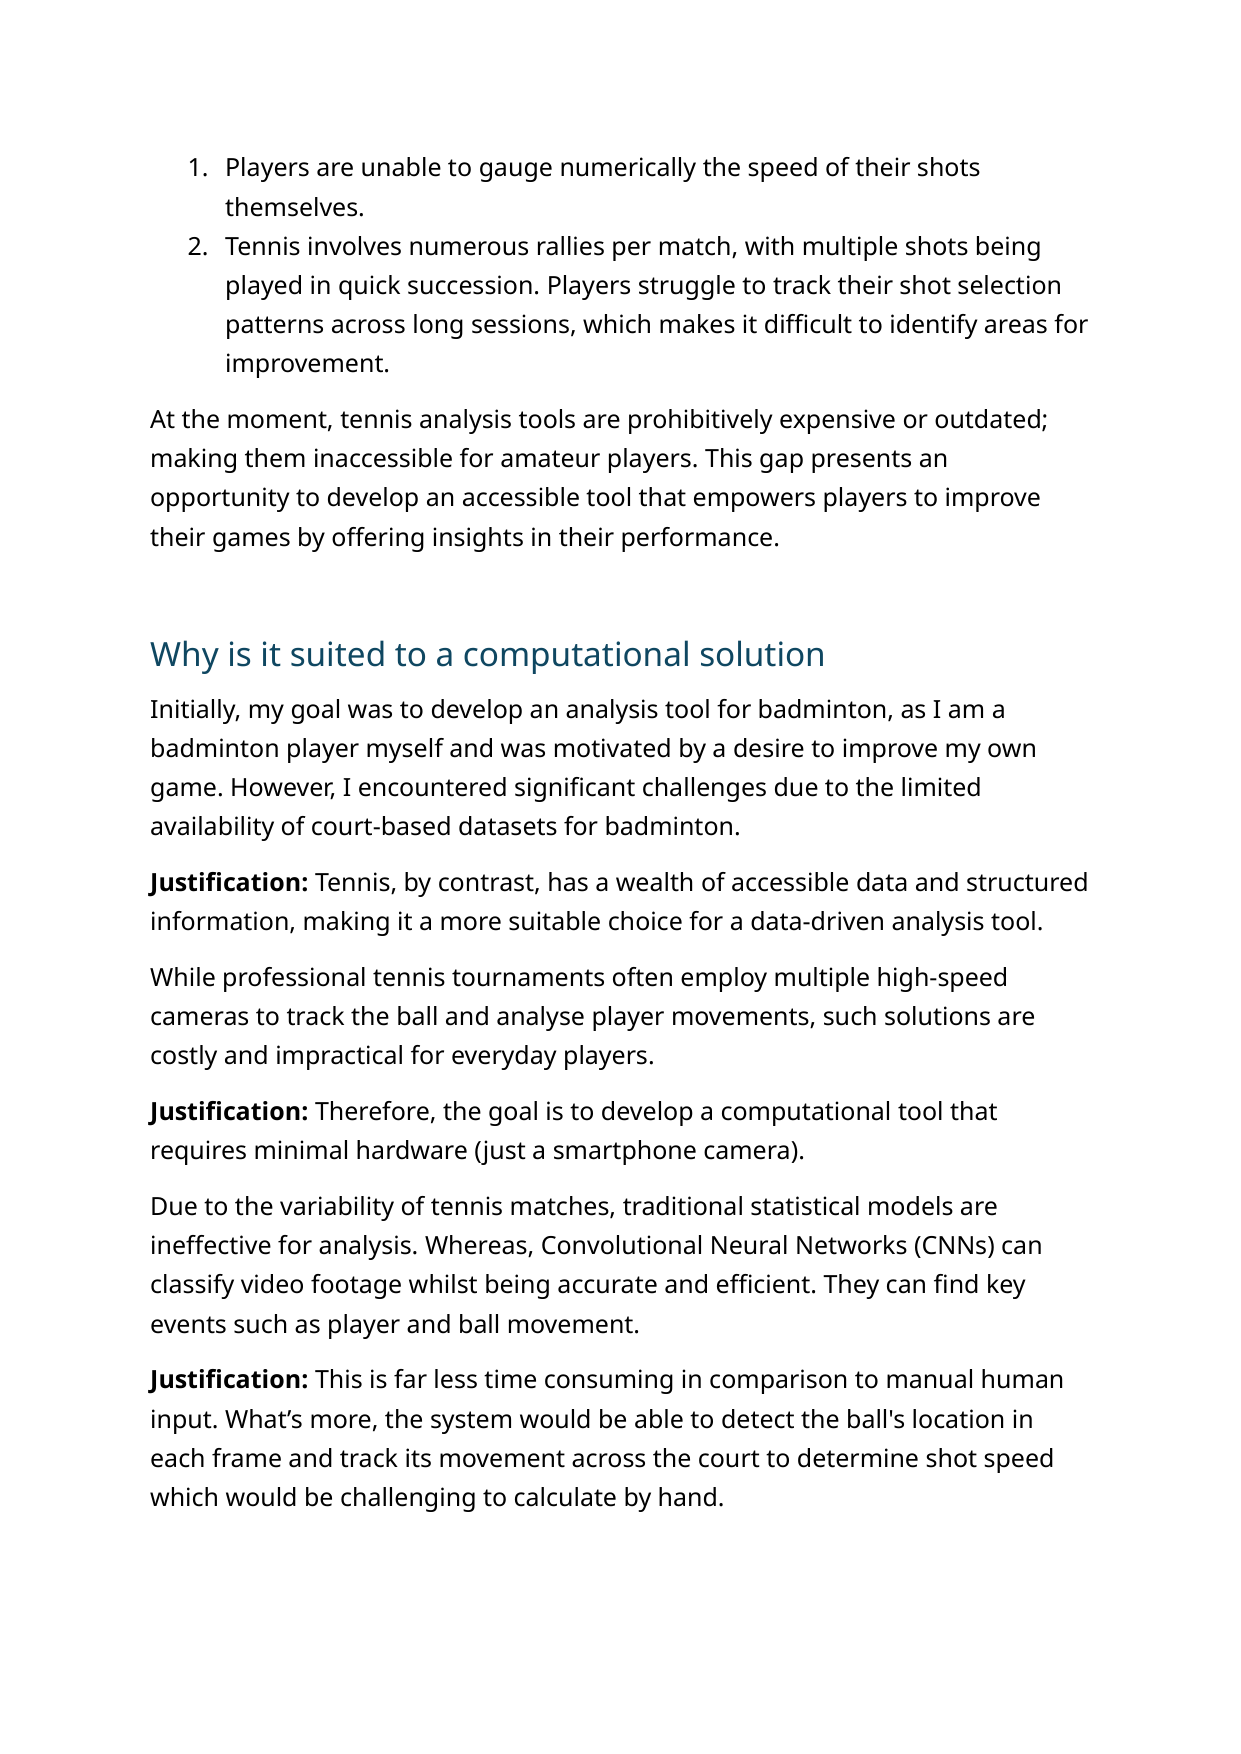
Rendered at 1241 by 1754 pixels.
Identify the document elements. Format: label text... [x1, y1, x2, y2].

text At the moment, tennis analysis tools are prohibitively expensive or outdated; making them inaccessible for amateur players. This gap presents an opportunity to develop an accessible tool that empowers players to improve their games by offering insights in their performance. [150, 402, 1090, 553]
text Justification: Tennis, by contrast, has a wealth of accessible data and structured information, making it a more suitable choice for a data-driven analysis tool. [150, 865, 1090, 938]
text Justification: Therefore, the goal is to develop a computational tool that requires minimal hardware (just a smartphone camera). [150, 1094, 1090, 1167]
subtitle Why is it suited to a computational solution [150, 631, 1090, 676]
list Players are unable to gauge numerically the speed of their shots themselves. [187, 150, 1090, 223]
list Tennis involves numerous rallies per match, with multiple shots being played in quick succession. Players struggle to track their shot selection patterns across long sessions, which makes it difficult to identify areas for improvement. [187, 228, 1090, 380]
text Justification: This is far less time consuming in comparison to manual human input. What’s more, the system would be able to detect the ball's location in each frame and track its movement across the court to determine shot speed which would be challenging to calculate by hand. [150, 1362, 1090, 1514]
text Initially, my goal was to develop an analysis tool for badminton, as I am a badminton player myself and was motivated by a desire to improve my own game. However, I encountered significant challenges due to the limited availability of court-based datasets for badminton. [150, 691, 1090, 843]
text While professional tennis tournaments often employ multiple high-speed cameras to track the ball and analyse player movements, such solutions are costly and impractical for everyday players. [150, 960, 1090, 1072]
text Due to the variability of tennis matches, traditional statistical models are ineffective for analysis. Whereas, Convolutional Neural Networks (CNNs) can classify video footage whilst being accurate and efficient. They can find key events such as player and ball movement. [150, 1189, 1090, 1340]
